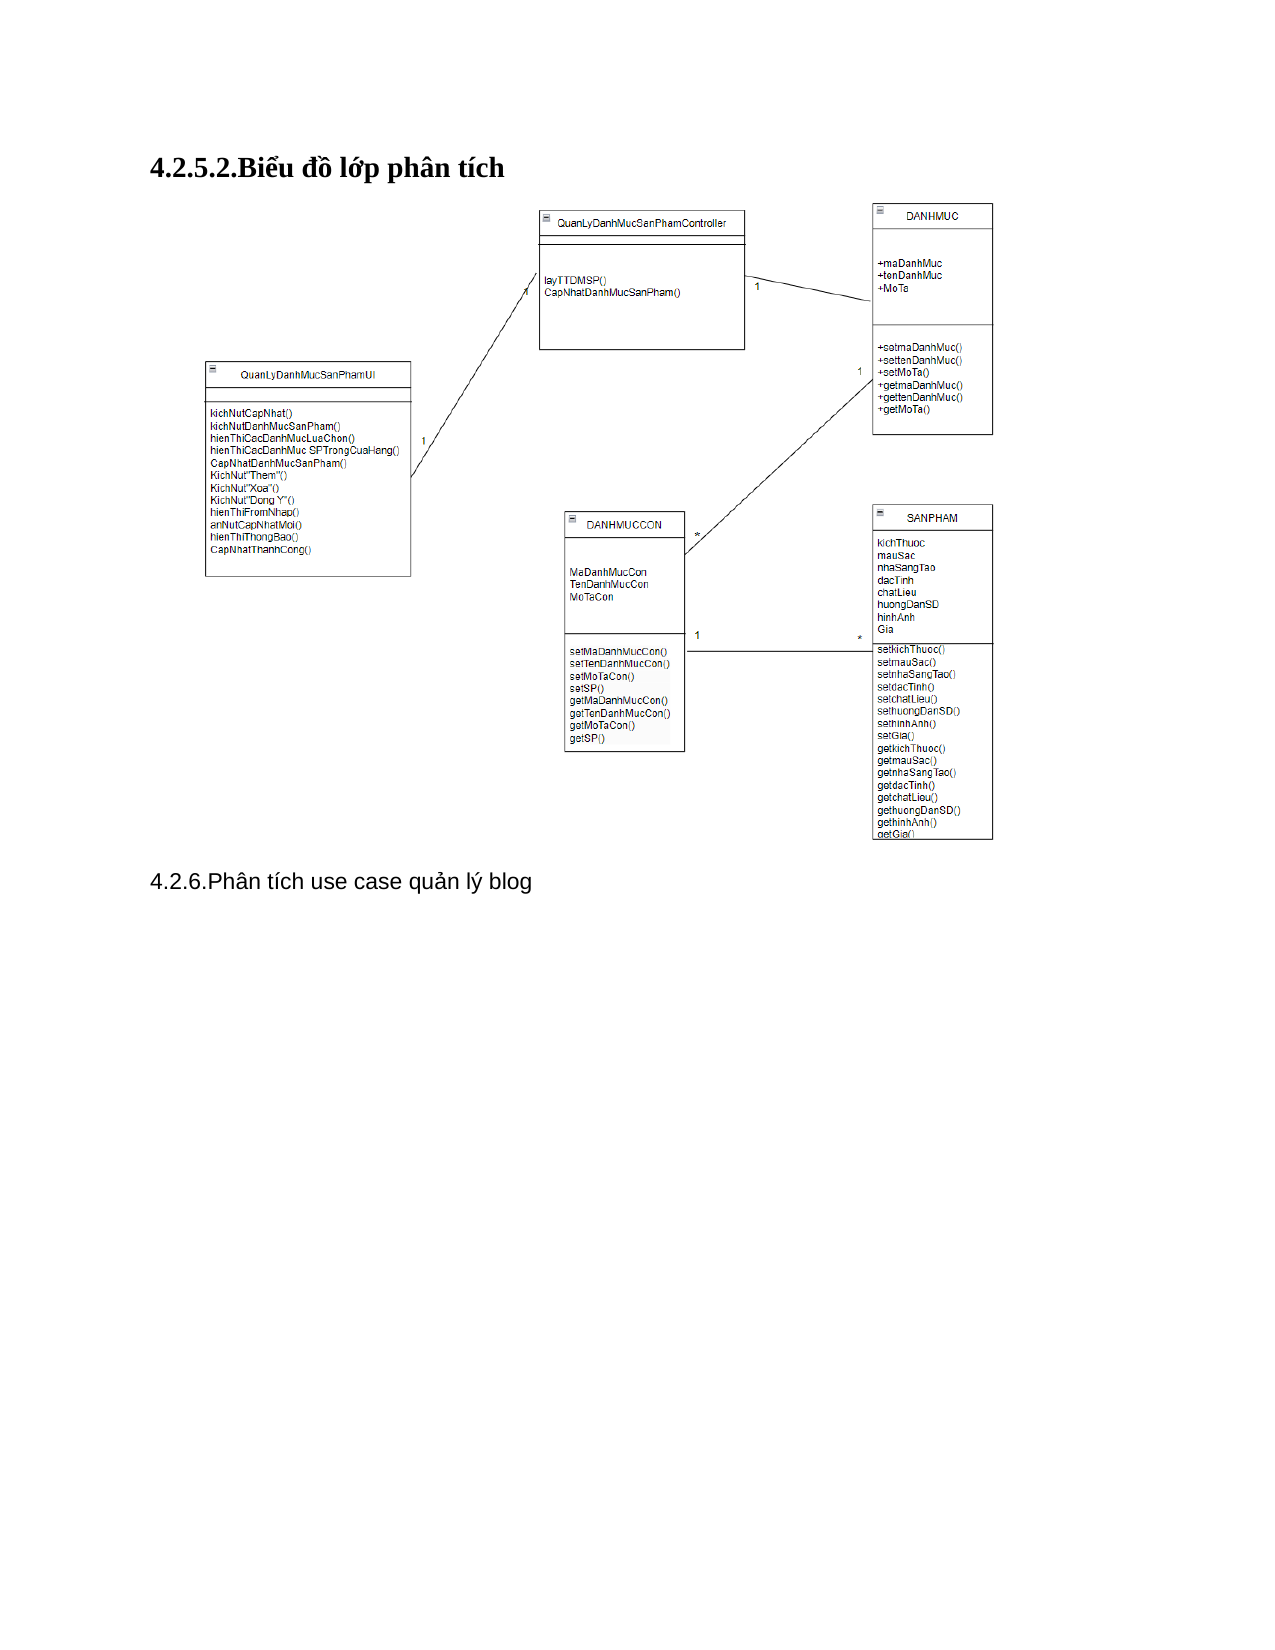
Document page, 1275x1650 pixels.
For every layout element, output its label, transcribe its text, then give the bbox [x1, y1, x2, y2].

picture [150, 187, 1091, 865]
